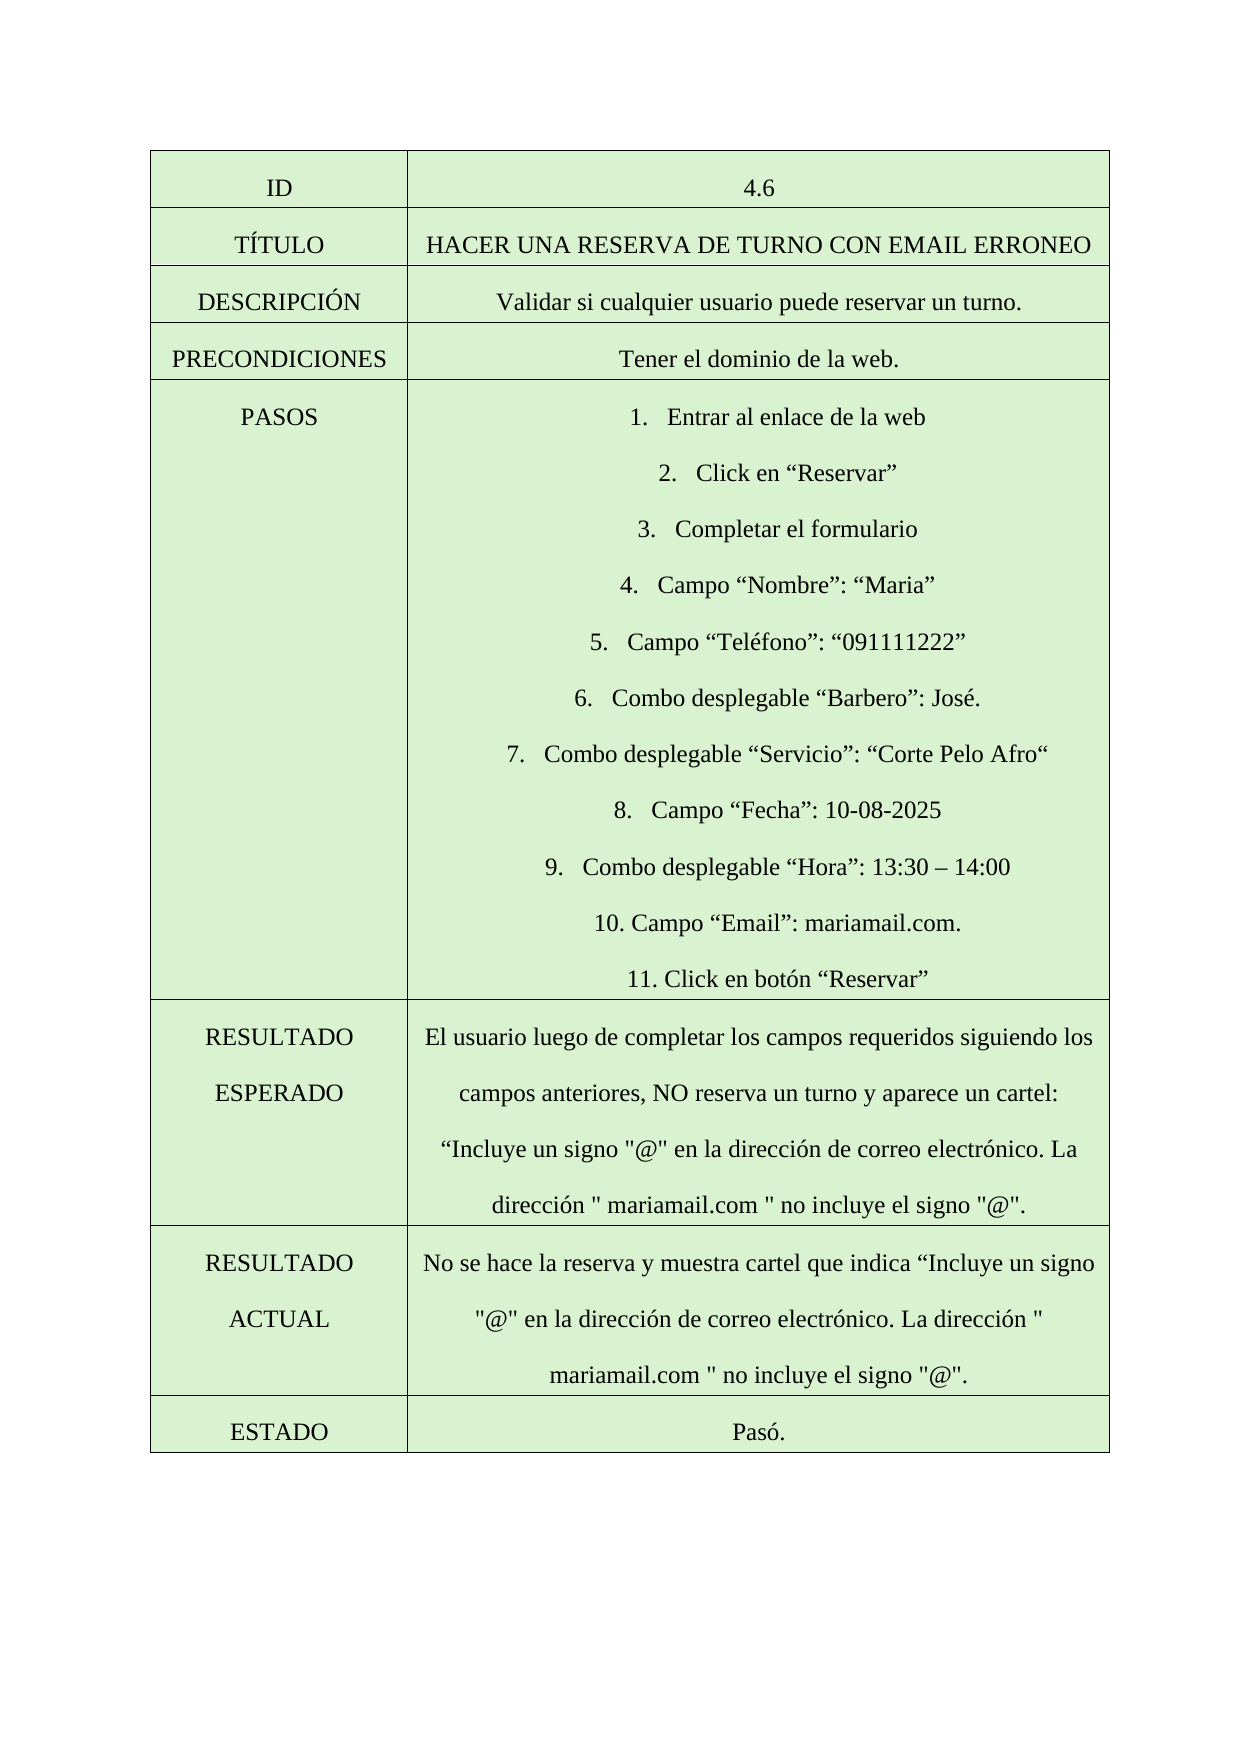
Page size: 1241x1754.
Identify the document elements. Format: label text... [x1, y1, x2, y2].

table_cell Pasó. [408, 1396, 1109, 1452]
table_cell Entrar al enlace de la web Click en “Reservar” Completar el formulario Campo “Nombre”: “Maria” Campo “Teléfono”: “091111222” Combo desplegable “Barbero”: José. Combo desplegable “Servicio”: “Corte Pelo Afro“ Campo “Fecha”: 10-08-2025 Combo desplegable “Hora”: 13:30 – 14:00 Campo “Email”: mariamail.com. Click en botón “Reservar” [408, 380, 1109, 999]
table_cell ESTADO [151, 1396, 407, 1452]
table_cell HACER UNA RESERVA DE TURNO CON EMAIL ERRONEO [408, 208, 1109, 264]
table_cell No se hace la reserva y muestra cartel que indica “Incluye un signo "@" en la dirección de correo electrónico. La dirección " mariamail.com " no incluye el signo "@". [408, 1226, 1109, 1395]
table_cell TÍTULO [151, 208, 407, 264]
table_cell PASOS [151, 380, 407, 999]
table_cell RESULTADO ACTUAL [151, 1226, 407, 1395]
table_header 4.6 [408, 151, 1109, 207]
table_cell PRECONDICIONES [151, 323, 407, 379]
table_cell Tener el dominio de la web. [408, 323, 1109, 379]
table_cell El usuario luego de completar los campos requeridos siguiendo los campos anteriores, NO reserva un turno y aparece un cartel: “Incluye un signo "@" en la dirección de correo electrónico. La dirección " mariamail.com " no incluye el signo "@". [408, 1000, 1109, 1225]
table_cell DESCRIPCIÓN [151, 266, 407, 322]
table_cell Validar si cualquier usuario puede reservar un turno. [408, 266, 1109, 322]
table_header ID [151, 151, 407, 207]
table_cell RESULTADO ESPERADO [151, 1000, 407, 1225]
